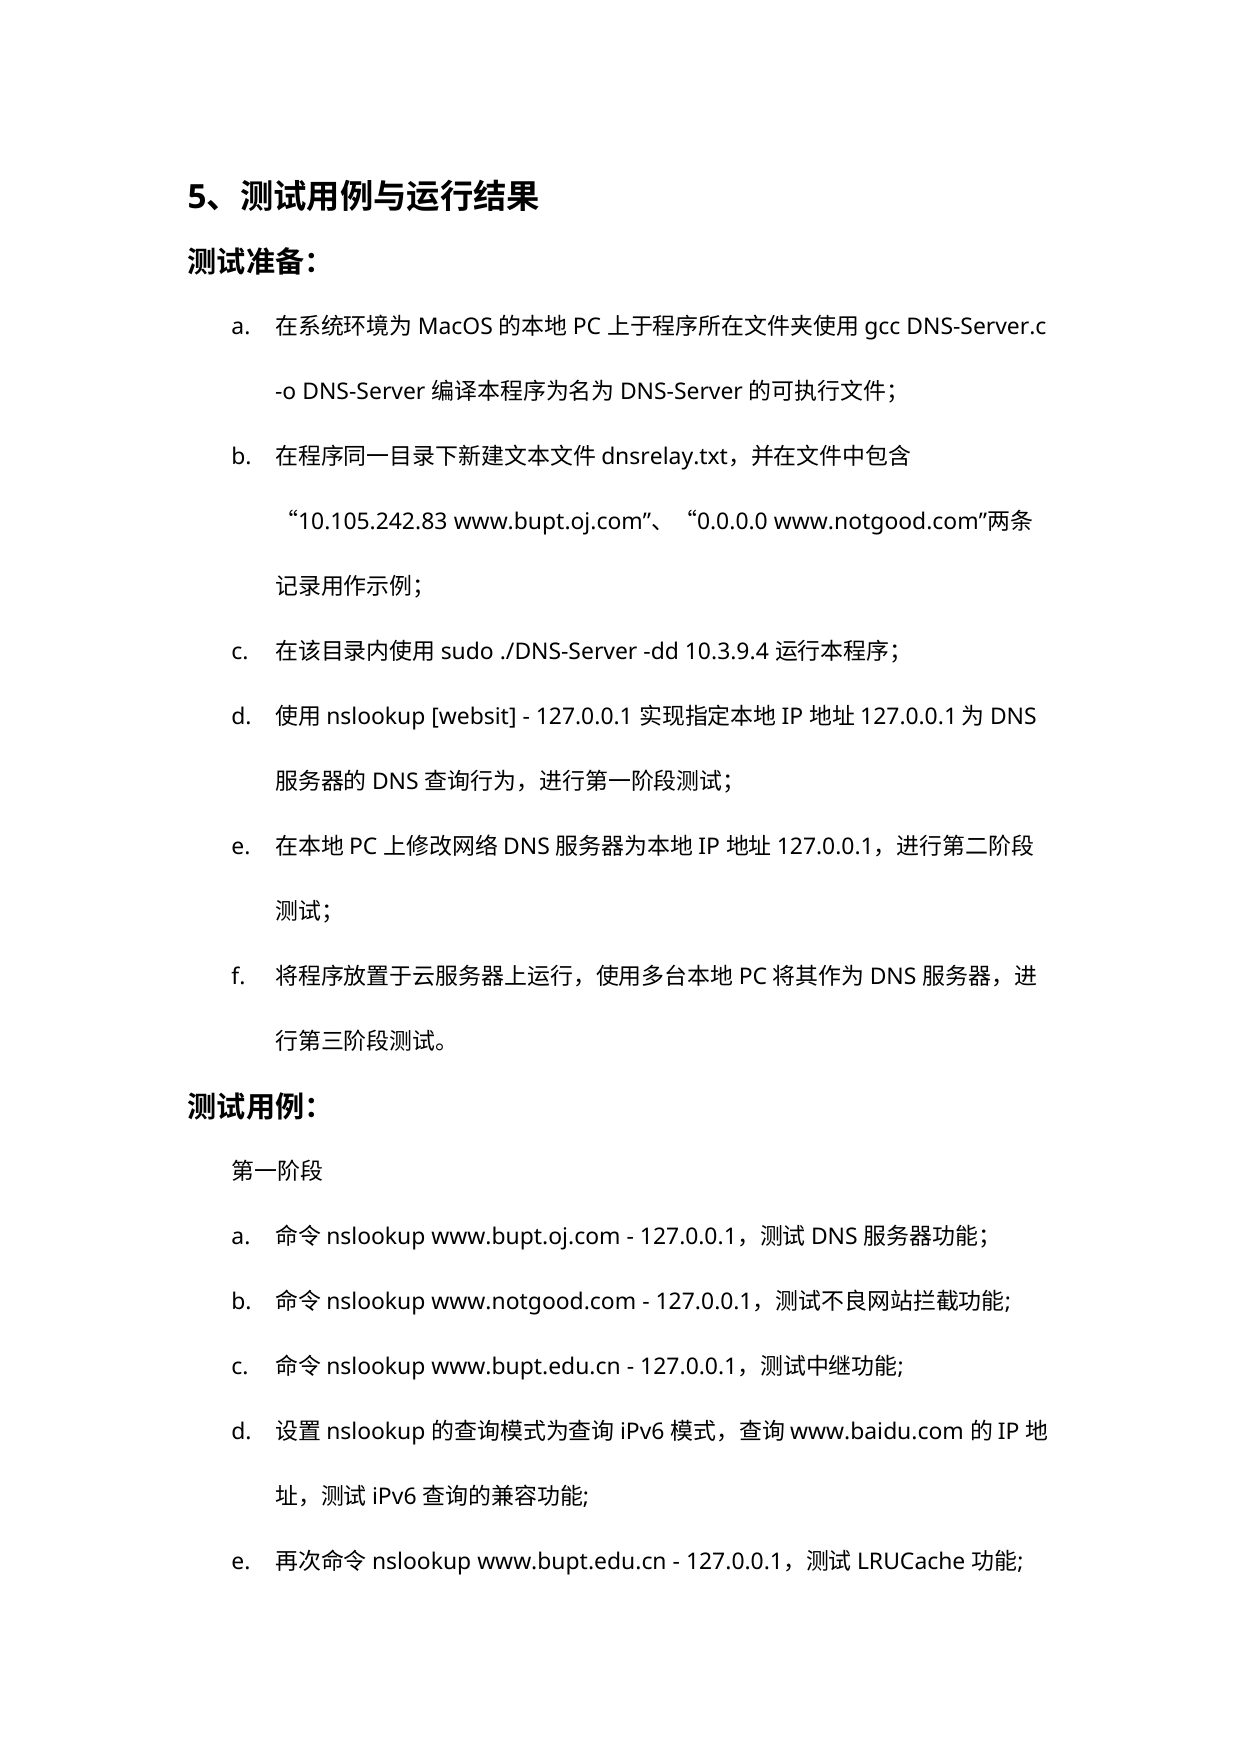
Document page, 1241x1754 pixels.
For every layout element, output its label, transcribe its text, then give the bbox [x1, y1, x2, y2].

list 再次命令 nslookup www.bupt.edu.cn - 127.0.0.1，测试 LRUCache 功能; [231, 1527, 1053, 1592]
text 第一阶段 [187, 1137, 1053, 1202]
list 在系统环境为 MacOS 的本地 PC 上于程序所在文件夹使用 gcc DNS-Server.c -o DNS-Server 编译本程序为名为 DNS-Server 的可执行文件； [231, 292, 1053, 422]
list 命令 nslookup www.bupt.edu.cn - 127.0.0.1，测试中继功能; [231, 1332, 1053, 1397]
text 5、测试用例与运行结果 [187, 162, 1053, 227]
list 在本地 PC 上修改网络 DNS 服务器为本地 IP 地址 127.0.0.1，进行第二阶段测试； [231, 812, 1053, 942]
list 设置 nslookup 的查询模式为查询 iPv6 模式，查询 www.baidu.com 的 IP 地址，测试 iPv6 查询的兼容功能; [231, 1397, 1053, 1527]
text 测试用例： [187, 1072, 1053, 1137]
list 将程序放置于云服务器上运行，使用多台本地 PC 将其作为 DNS 服务器，进行第三阶段测试。 [231, 942, 1053, 1072]
text 测试准备： [187, 227, 1053, 292]
list 在该目录内使用 sudo ./DNS-Server -dd 10.3.9.4 运行本程序； [231, 617, 1053, 682]
list 使用 nslookup [websit] - 127.0.0.1 实现指定本地 IP 地址 127.0.0.1为 DNS 服务器的 DNS 查询行为，进行第一阶段测试； [231, 682, 1053, 812]
list 命令 nslookup www.bupt.oj.com - 127.0.0.1，测试 DNS 服务器功能； [231, 1202, 1053, 1267]
list 在程序同一目录下新建文本文件 dnsrelay.txt，并在文件中包含“10.105.242.83 www.bupt.oj.com”、“0.0.0.0 www.notgood.com”两条记录用作示例； [231, 422, 1053, 617]
list 命令 nslookup www.notgood.com - 127.0.0.1，测试不良网站拦截功能; [231, 1267, 1053, 1332]
